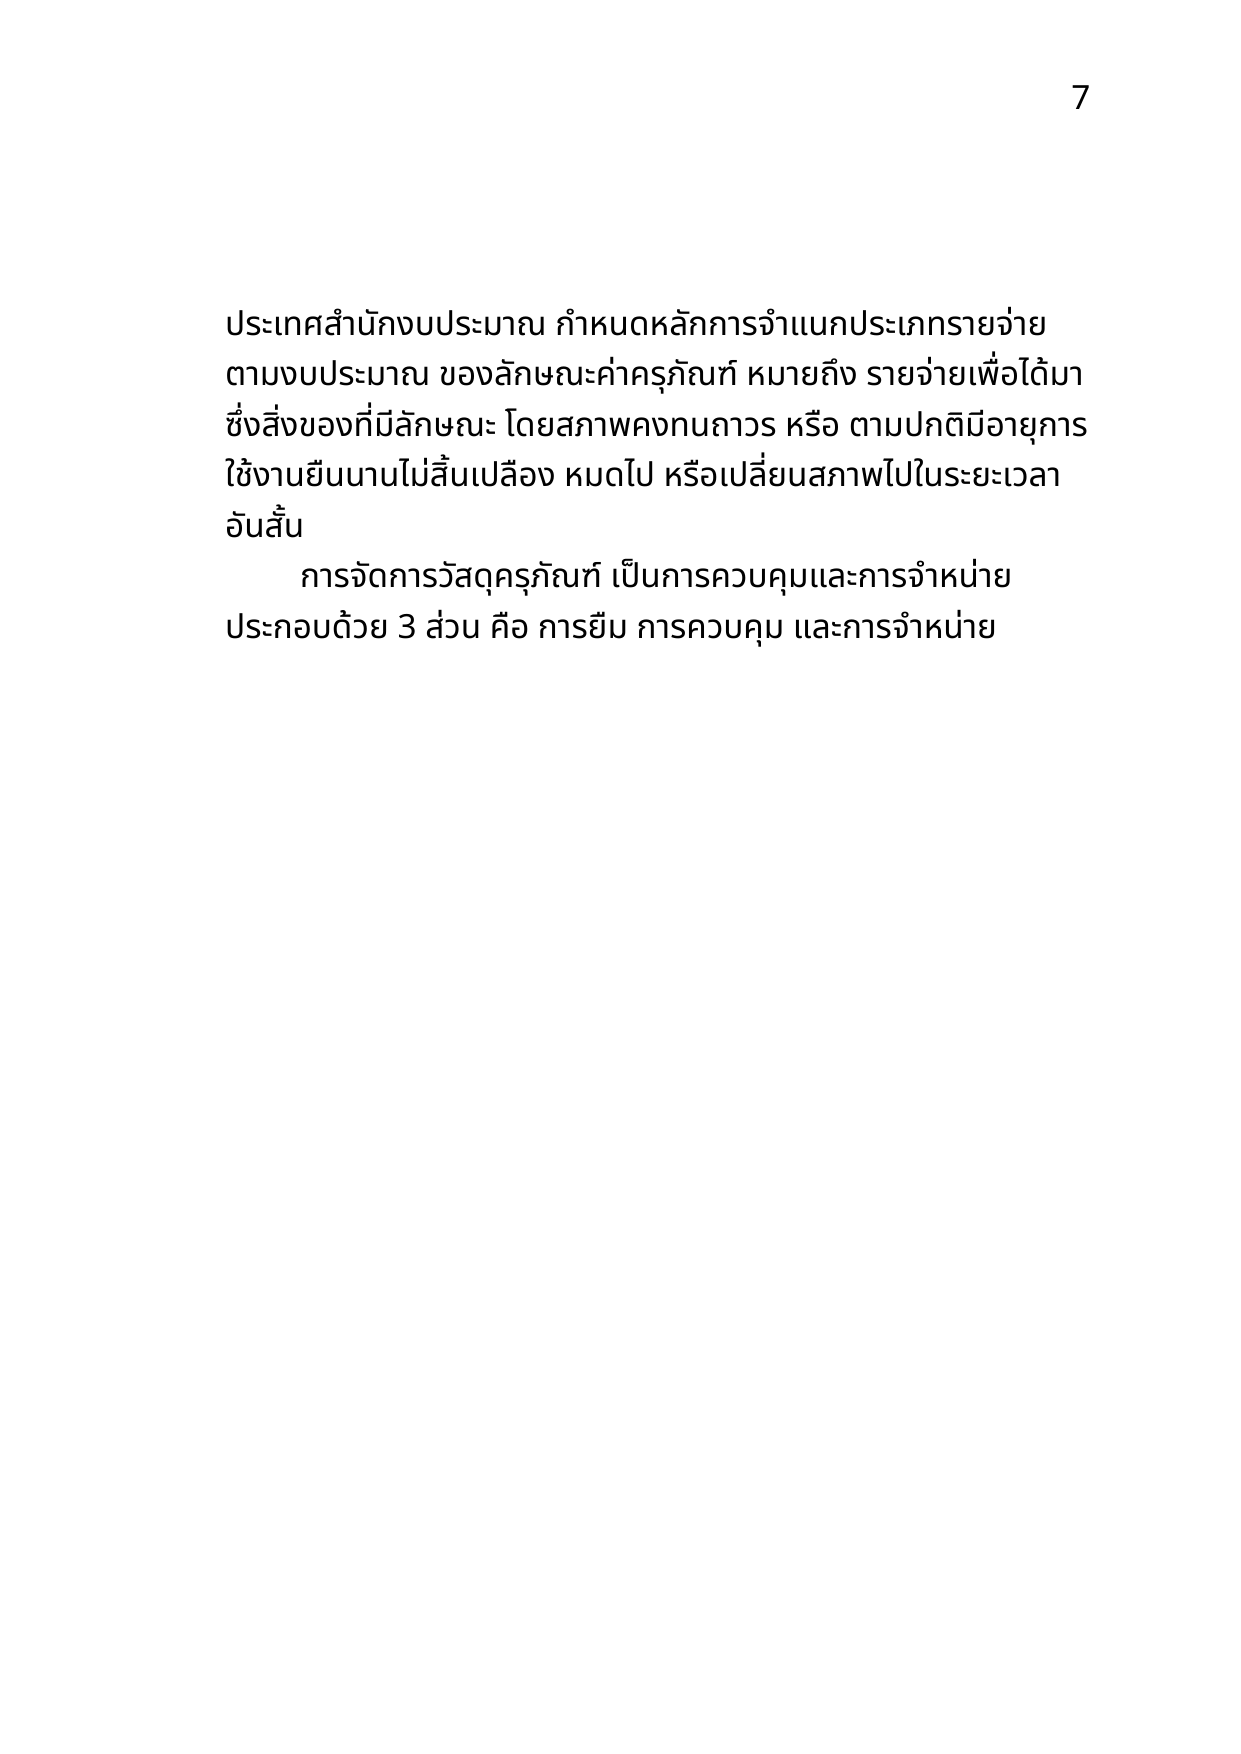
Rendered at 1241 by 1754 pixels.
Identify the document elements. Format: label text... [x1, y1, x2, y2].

text การจัดการวัสดุครุภัณฑ์ เป็นการควบคุมและการจำหน่าย ประกอบด้วย 3 ส่วน คือ การยืม การควบคุม และการจำหน่าย [225, 552, 1090, 653]
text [225, 300, 1090, 552]
